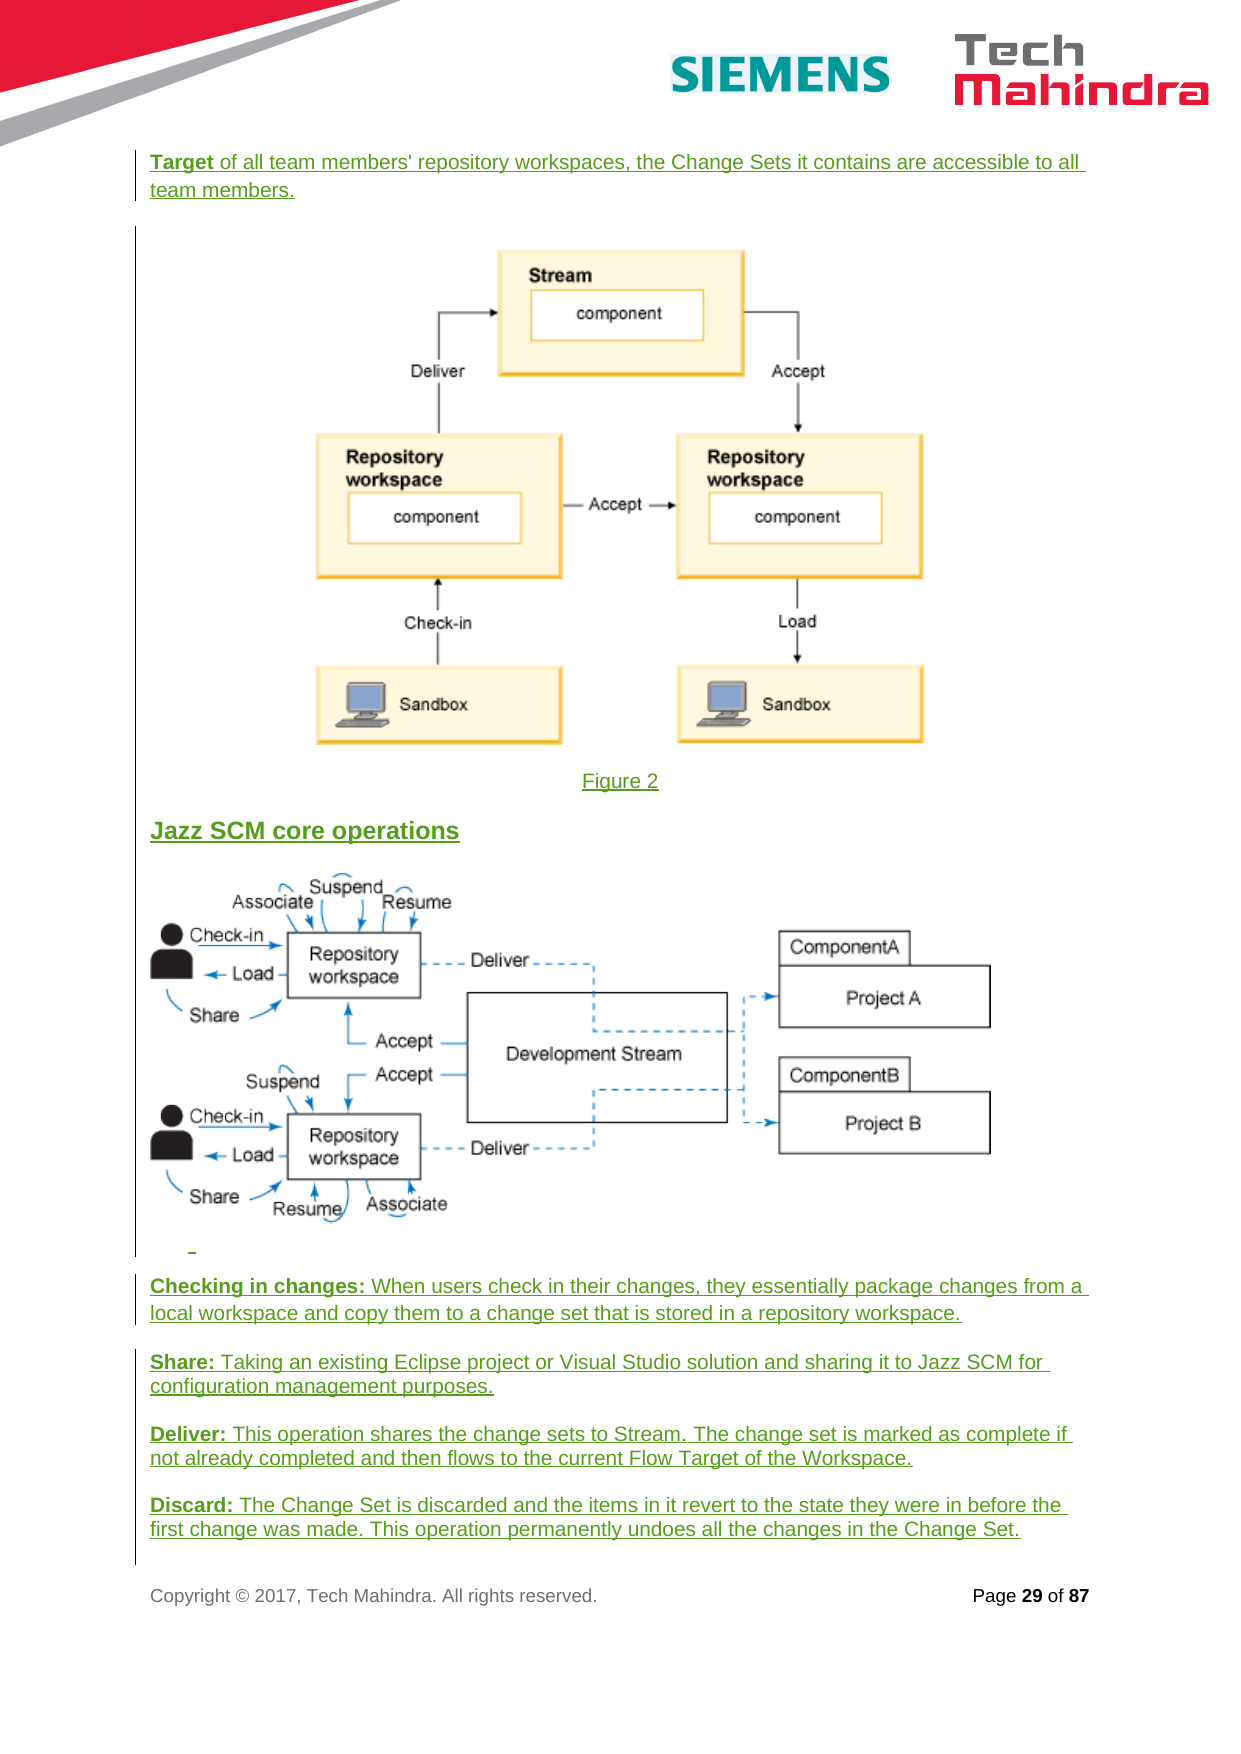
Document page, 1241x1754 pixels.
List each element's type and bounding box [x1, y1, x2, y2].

picture [0, 0, 423, 148]
picture [955, 34, 1209, 105]
picture [670, 54, 890, 93]
picture [150, 873, 991, 1224]
picture [315, 249, 925, 745]
